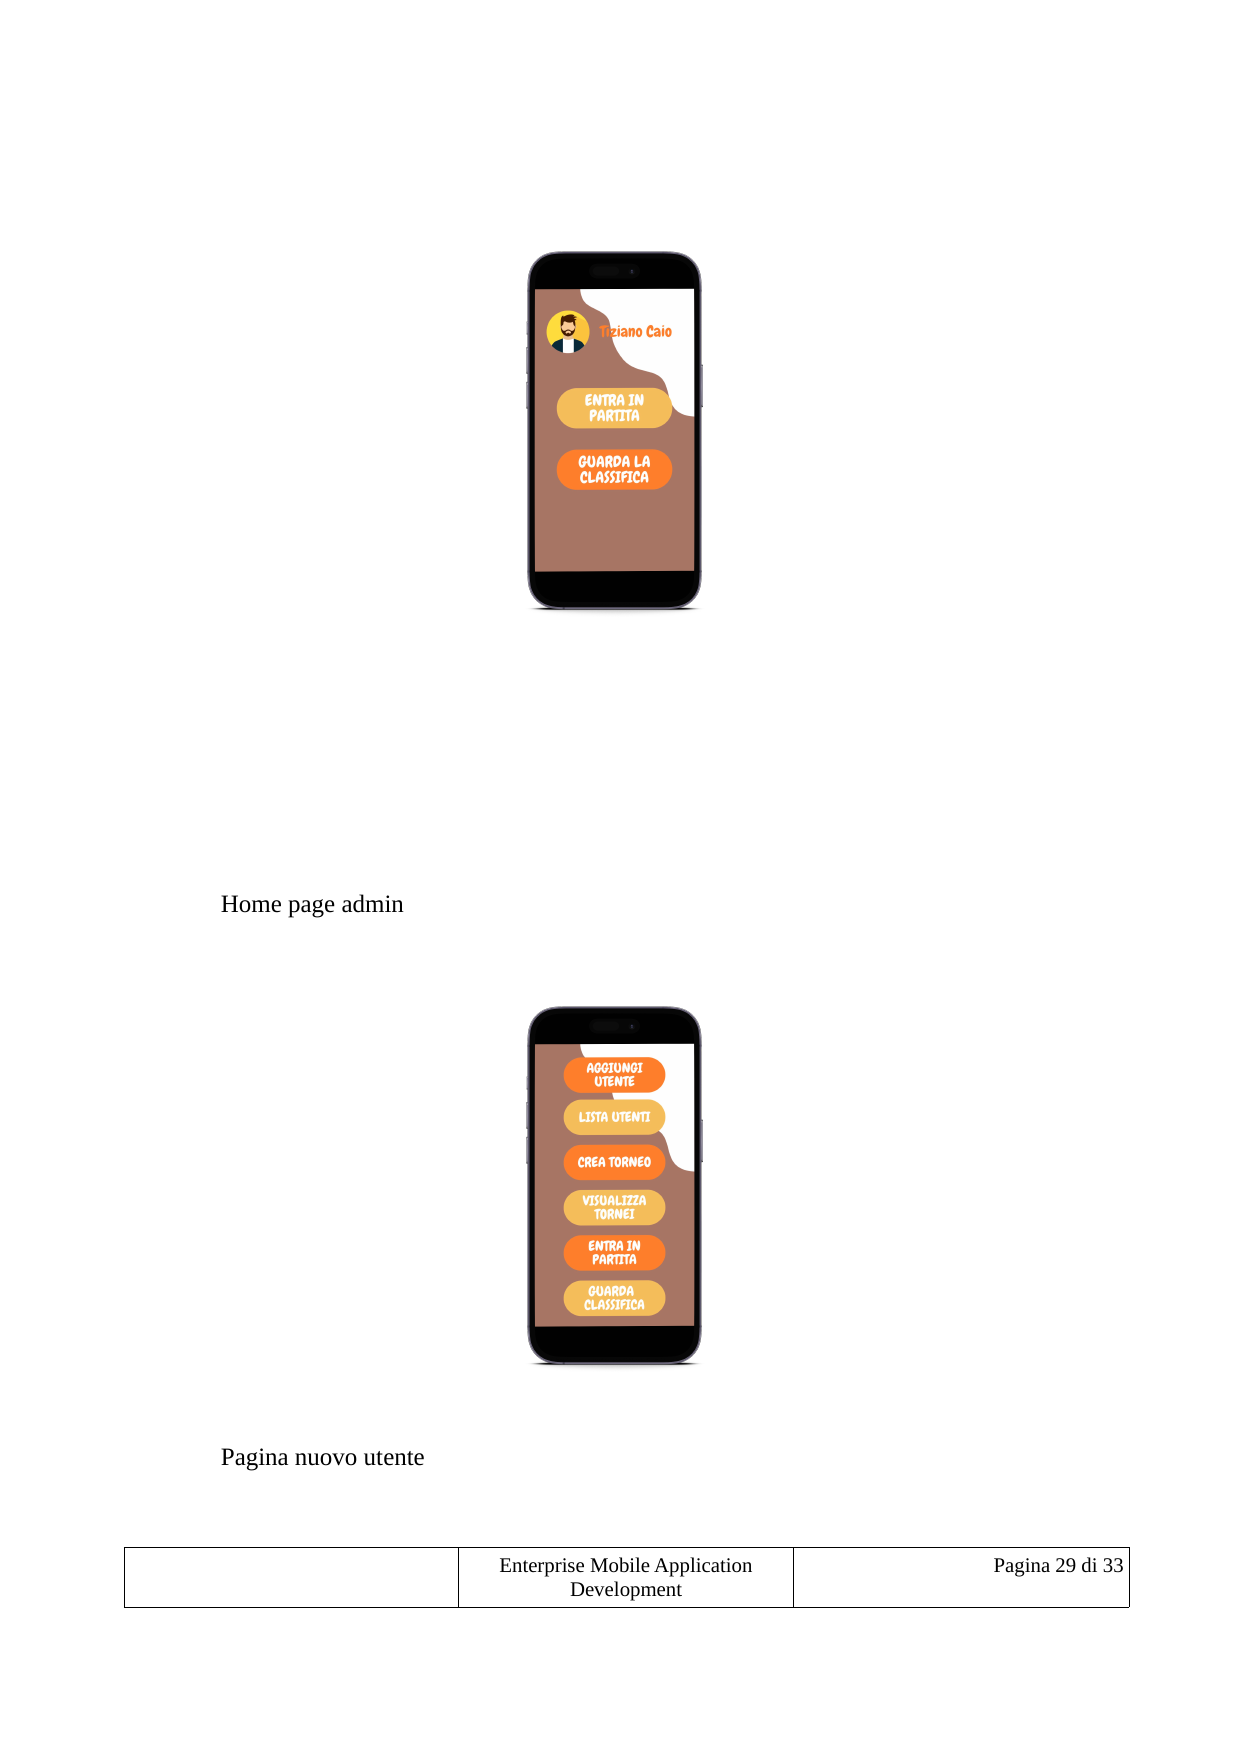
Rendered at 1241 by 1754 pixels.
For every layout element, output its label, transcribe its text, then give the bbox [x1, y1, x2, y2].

text Home page admin [221, 889, 1122, 917]
text Pagina nuovo utente [221, 1442, 1122, 1471]
